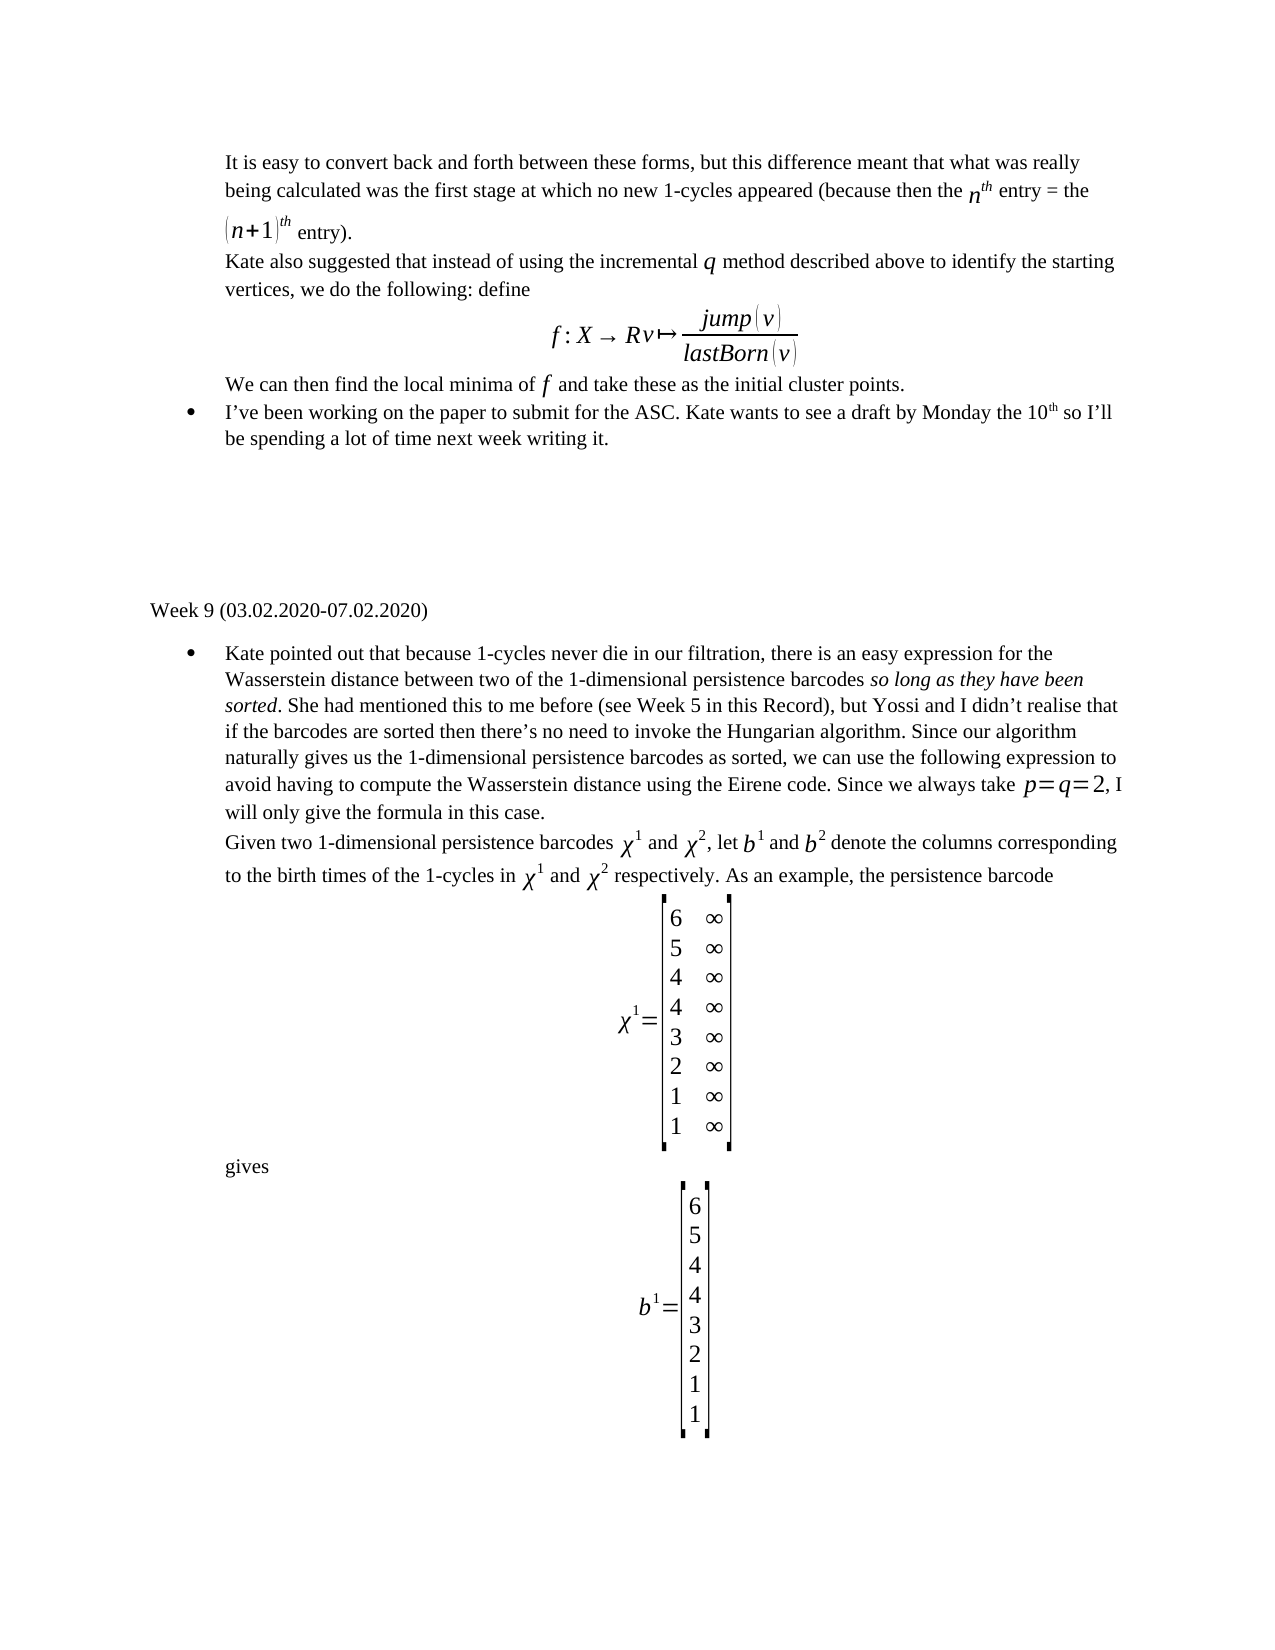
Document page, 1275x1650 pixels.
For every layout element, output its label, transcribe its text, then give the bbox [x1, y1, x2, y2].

list Kate pointed out that because 1-cycles never die in our filtration, there is an easy expression for the Wasserstein distance between two of the 1-dimensional persistence barcodes so long as they have been sorted. She had mentioned this to me before (see Week 5 in this Record), but Yossi and I didn’t realise that if the barcodes are sorted then there’s no need to invoke the Hungarian algorithm. Since our algorithm naturally gives us the 1-dimensional persistence barcodes as sorted, we can use the following expression to avoid having to compute the Wasserstein distance using the Eirene code. Since we always take , I will only give the formula in this case. [187, 641, 1125, 824]
list I’ve been working on the paper to submit for the ASC. Kate wants to see a draft by Monday the 10th so I’ll be spending a lot of time next week writing it. [187, 400, 1125, 450]
list Kate also suggested that instead of using the incremental method described above to identify the starting vertices, we do the following: define [225, 248, 1125, 301]
list It is easy to convert back and forth between these forms, but this difference meant that what was really being calculated was the first stage at which no new 1-cycles appeared (because then the entry = the entry). [225, 150, 1125, 246]
list Given two 1-dimensional persistence barcodes and , let and denote the columns corresponding to the birth times of the 1-cycles in and respectively. As an example, the persistence barcode [225, 826, 1125, 890]
list gives [225, 1154, 1125, 1178]
text Week 9 (03.02.2020-07.02.2020) [150, 598, 1125, 622]
list We can then find the local minima of and take these as the initial cluster points. [225, 371, 1125, 398]
